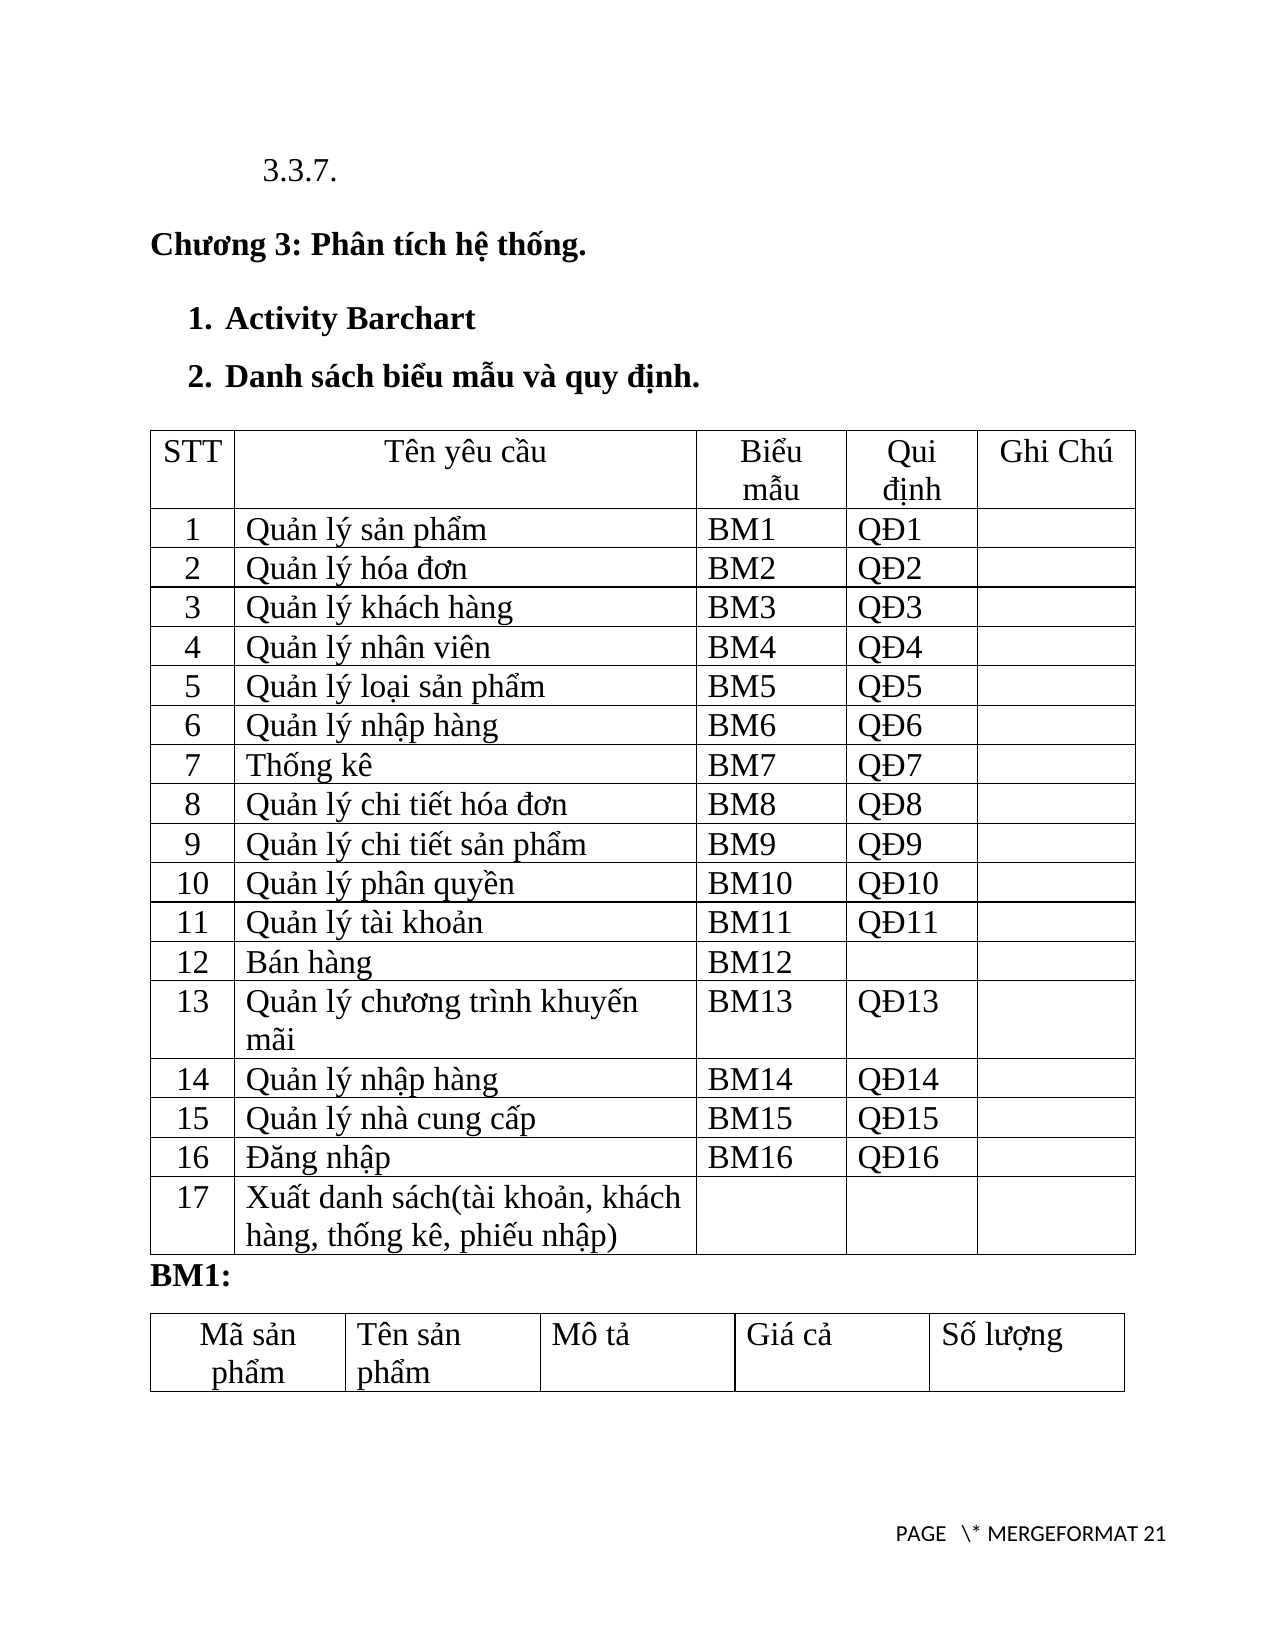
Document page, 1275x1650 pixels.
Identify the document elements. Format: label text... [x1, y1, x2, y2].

table_header Biểu mẫu [697, 431, 846, 508]
table_cell BM2 [697, 548, 846, 586]
table_cell BM4 [697, 627, 846, 665]
table_cell BM14 [697, 1059, 846, 1097]
table_cell Quản lý tài khoản [235, 903, 696, 941]
table_cell Đăng nhập [235, 1138, 696, 1176]
table_cell QĐ14 [847, 1059, 977, 1097]
table_cell [978, 1098, 1135, 1137]
list Danh sách biểu mẫu và quy định. [187, 356, 1167, 394]
table_cell BM16 [697, 1138, 846, 1176]
table_cell 5 [151, 666, 234, 704]
table_cell BM8 [697, 784, 846, 823]
table_cell [978, 824, 1135, 862]
table_cell [847, 1177, 977, 1254]
table_cell 8 [151, 784, 234, 823]
table_cell [978, 903, 1135, 941]
table_cell Quản lý chi tiết hóa đơn [235, 784, 696, 823]
table_cell 16 [151, 1138, 234, 1176]
table_cell BM6 [697, 706, 846, 744]
table_cell 11 [151, 903, 234, 941]
table_cell [978, 1177, 1135, 1254]
table_cell Quản lý sản phẩm [235, 509, 696, 547]
table_header STT [151, 431, 234, 508]
table_cell BM11 [697, 903, 846, 941]
table_cell 6 [151, 706, 234, 744]
table_cell Quản lý nhà cung cấp [235, 1098, 696, 1137]
table_cell BM1 [697, 509, 846, 547]
table_cell QĐ10 [847, 863, 977, 901]
table_cell Quản lý nhân viên [235, 627, 696, 665]
table_header Số lượng [930, 1314, 1124, 1391]
table_cell QĐ4 [847, 627, 977, 665]
table_cell QĐ5 [847, 666, 977, 704]
table_cell Quản lý nhập hàng [235, 706, 696, 744]
table_cell QĐ13 [847, 981, 977, 1058]
table_header Tên sản phẩm [346, 1314, 540, 1391]
table_cell 3 [151, 588, 234, 626]
table_cell 4 [151, 627, 234, 665]
table_cell [978, 942, 1135, 980]
table_cell QĐ6 [847, 706, 977, 744]
table_cell Xuất danh sách(tài khoản, khách hàng, thống kê, phiếu nhập) [235, 1177, 696, 1254]
table_cell [978, 863, 1135, 901]
table_header Ghi Chú [978, 431, 1135, 508]
table_cell 15 [151, 1098, 234, 1137]
table_cell 13 [151, 981, 234, 1058]
table_cell BM5 [697, 666, 846, 704]
table_cell BM9 [697, 824, 846, 862]
table_cell [978, 784, 1135, 823]
table_header Mã sản phẩm [151, 1314, 345, 1391]
table_cell [978, 588, 1135, 626]
table_cell [847, 942, 977, 980]
table_cell 10 [151, 863, 234, 901]
table_cell QĐ2 [847, 548, 977, 586]
table_cell Quản lý nhập hàng [235, 1059, 696, 1097]
table_cell Quản lý hóa đơn [235, 548, 696, 586]
table_cell QĐ11 [847, 903, 977, 941]
table_cell 17 [151, 1177, 234, 1254]
table_cell BM15 [697, 1098, 846, 1137]
table_cell 1 [151, 509, 234, 547]
table_header Giá cả [736, 1314, 929, 1391]
table_header Mô tả [541, 1314, 734, 1391]
table_cell BM7 [697, 745, 846, 783]
table_cell 9 [151, 824, 234, 862]
table_cell Quản lý khách hàng [235, 588, 696, 626]
table_cell QĐ16 [847, 1138, 977, 1176]
table_cell [978, 509, 1135, 547]
table_cell QĐ1 [847, 509, 977, 547]
table_cell QĐ3 [847, 588, 977, 626]
text Chương 3: Phân tích hệ thống. [150, 224, 1167, 262]
table_cell BM12 [697, 942, 846, 980]
table_cell [697, 1177, 846, 1254]
table_cell [978, 627, 1135, 665]
table_cell [978, 1138, 1135, 1176]
table_cell Quản lý chi tiết sản phẩm [235, 824, 696, 862]
table_cell BM3 [697, 588, 846, 626]
table_cell [978, 745, 1135, 783]
table_cell QĐ15 [847, 1098, 977, 1137]
table_cell [978, 666, 1135, 704]
table_cell BM10 [697, 863, 846, 901]
table_cell 2 [151, 548, 234, 586]
table_cell BM13 [697, 981, 846, 1058]
table_cell Bán hàng [235, 942, 696, 980]
text BM1: [150, 1255, 1167, 1293]
table_cell [978, 548, 1135, 586]
table_cell [978, 706, 1135, 744]
table_cell QĐ8 [847, 784, 977, 823]
table_cell Quản lý chương trình khuyến mãi [235, 981, 696, 1058]
table_cell 7 [151, 745, 234, 783]
table_cell Thống kê [235, 745, 696, 783]
table_cell Quản lý phân quyền [235, 863, 696, 901]
table_cell [978, 1059, 1135, 1097]
table_cell 12 [151, 942, 234, 980]
table_cell Quản lý loại sản phẩm [235, 666, 696, 704]
table_header Qui định [847, 431, 977, 508]
table_cell 14 [151, 1059, 234, 1097]
table_cell QĐ9 [847, 824, 977, 862]
table_header Tên yêu cầu [235, 431, 696, 508]
table_cell QĐ7 [847, 745, 977, 783]
table_cell [978, 981, 1135, 1058]
list Activity Barchart [187, 298, 1167, 337]
